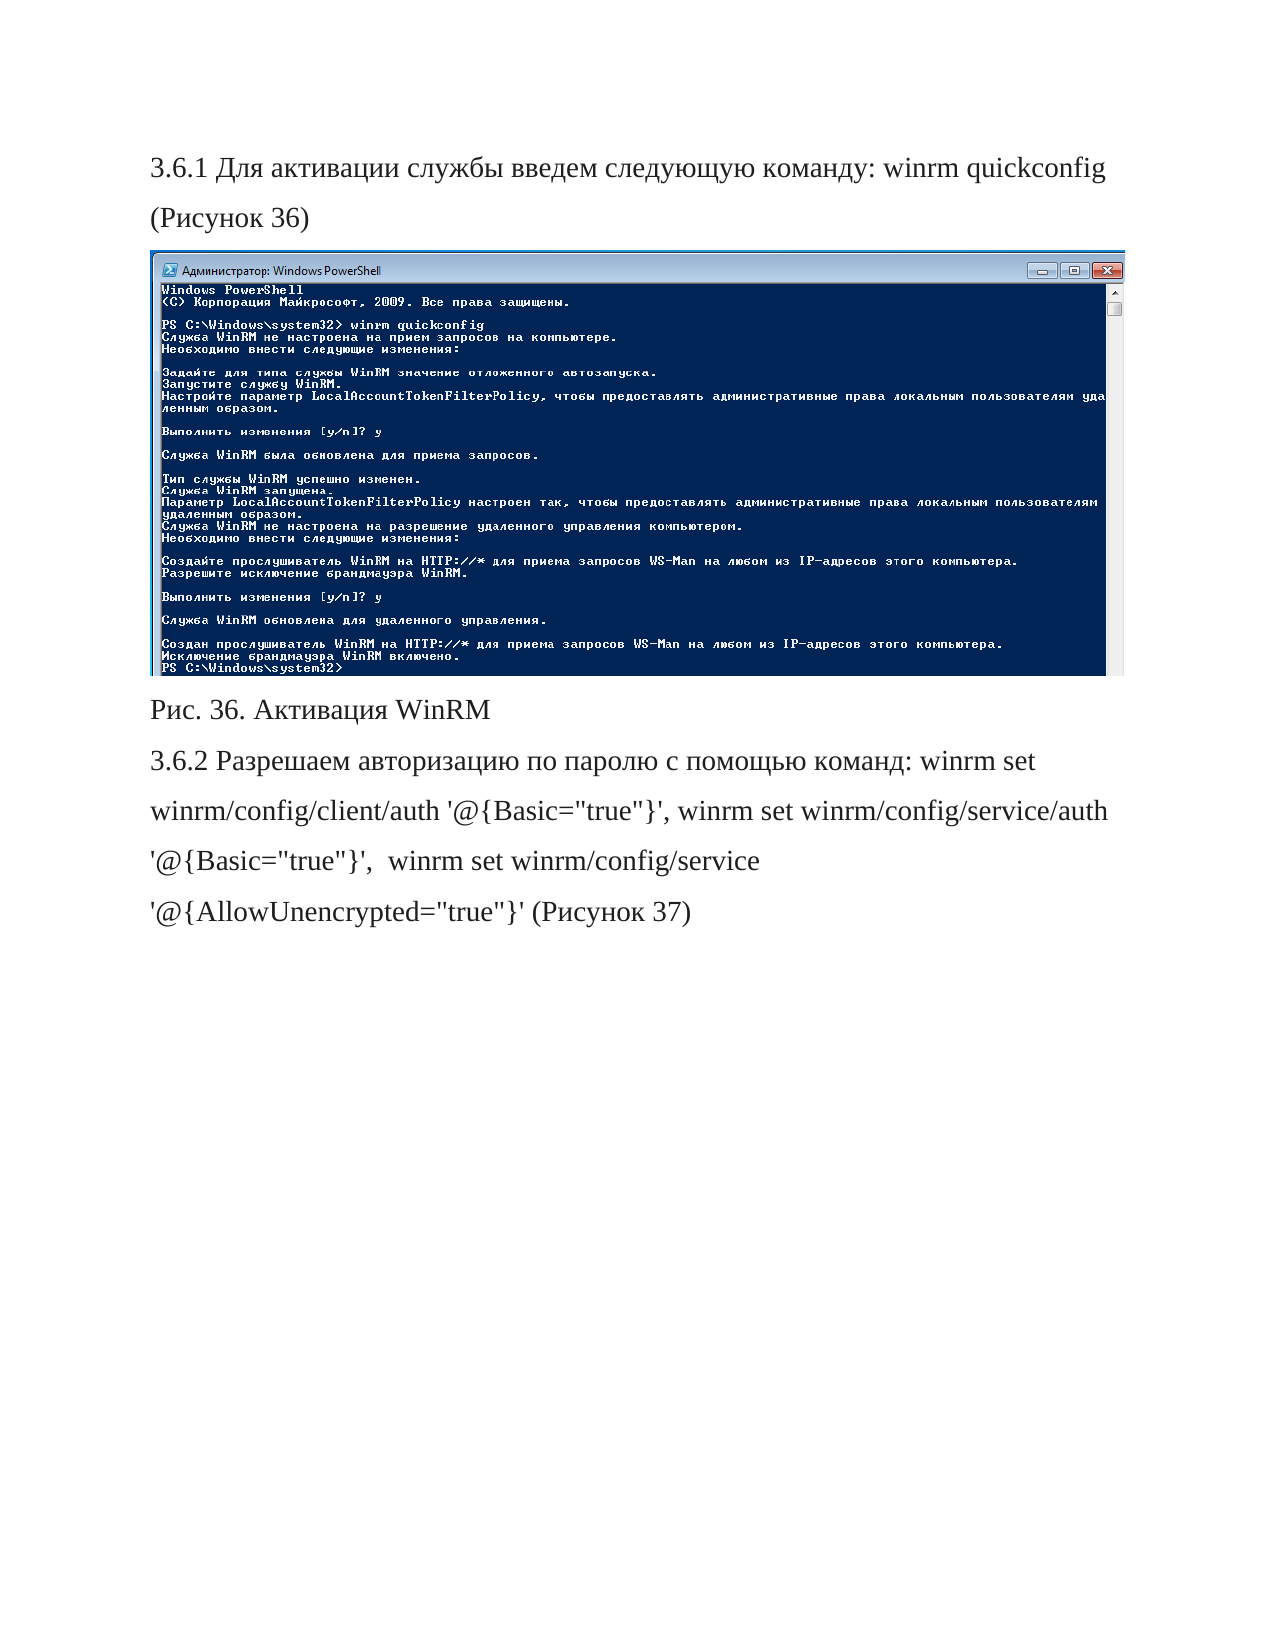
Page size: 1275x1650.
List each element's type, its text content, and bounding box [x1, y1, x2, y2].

text Рис. 36. Активация WinRM [150, 692, 1125, 726]
text 3.6.2 Разрешаем авторизацию по паролю с помощью команд: winrm set winrm/config/client/auth '@{Basic="true"}', winrm set winrm/config/service/auth '@{Basic="true"}', winrm set winrm/config/service '@{AllowUnencrypted="true"}' (Рисунок 37) [150, 743, 1125, 927]
text 3.6.1 Для активации службы введем следующую команду: winrm quickconfig (Рисунок 36) [150, 150, 1125, 234]
picture [150, 250, 1125, 676]
